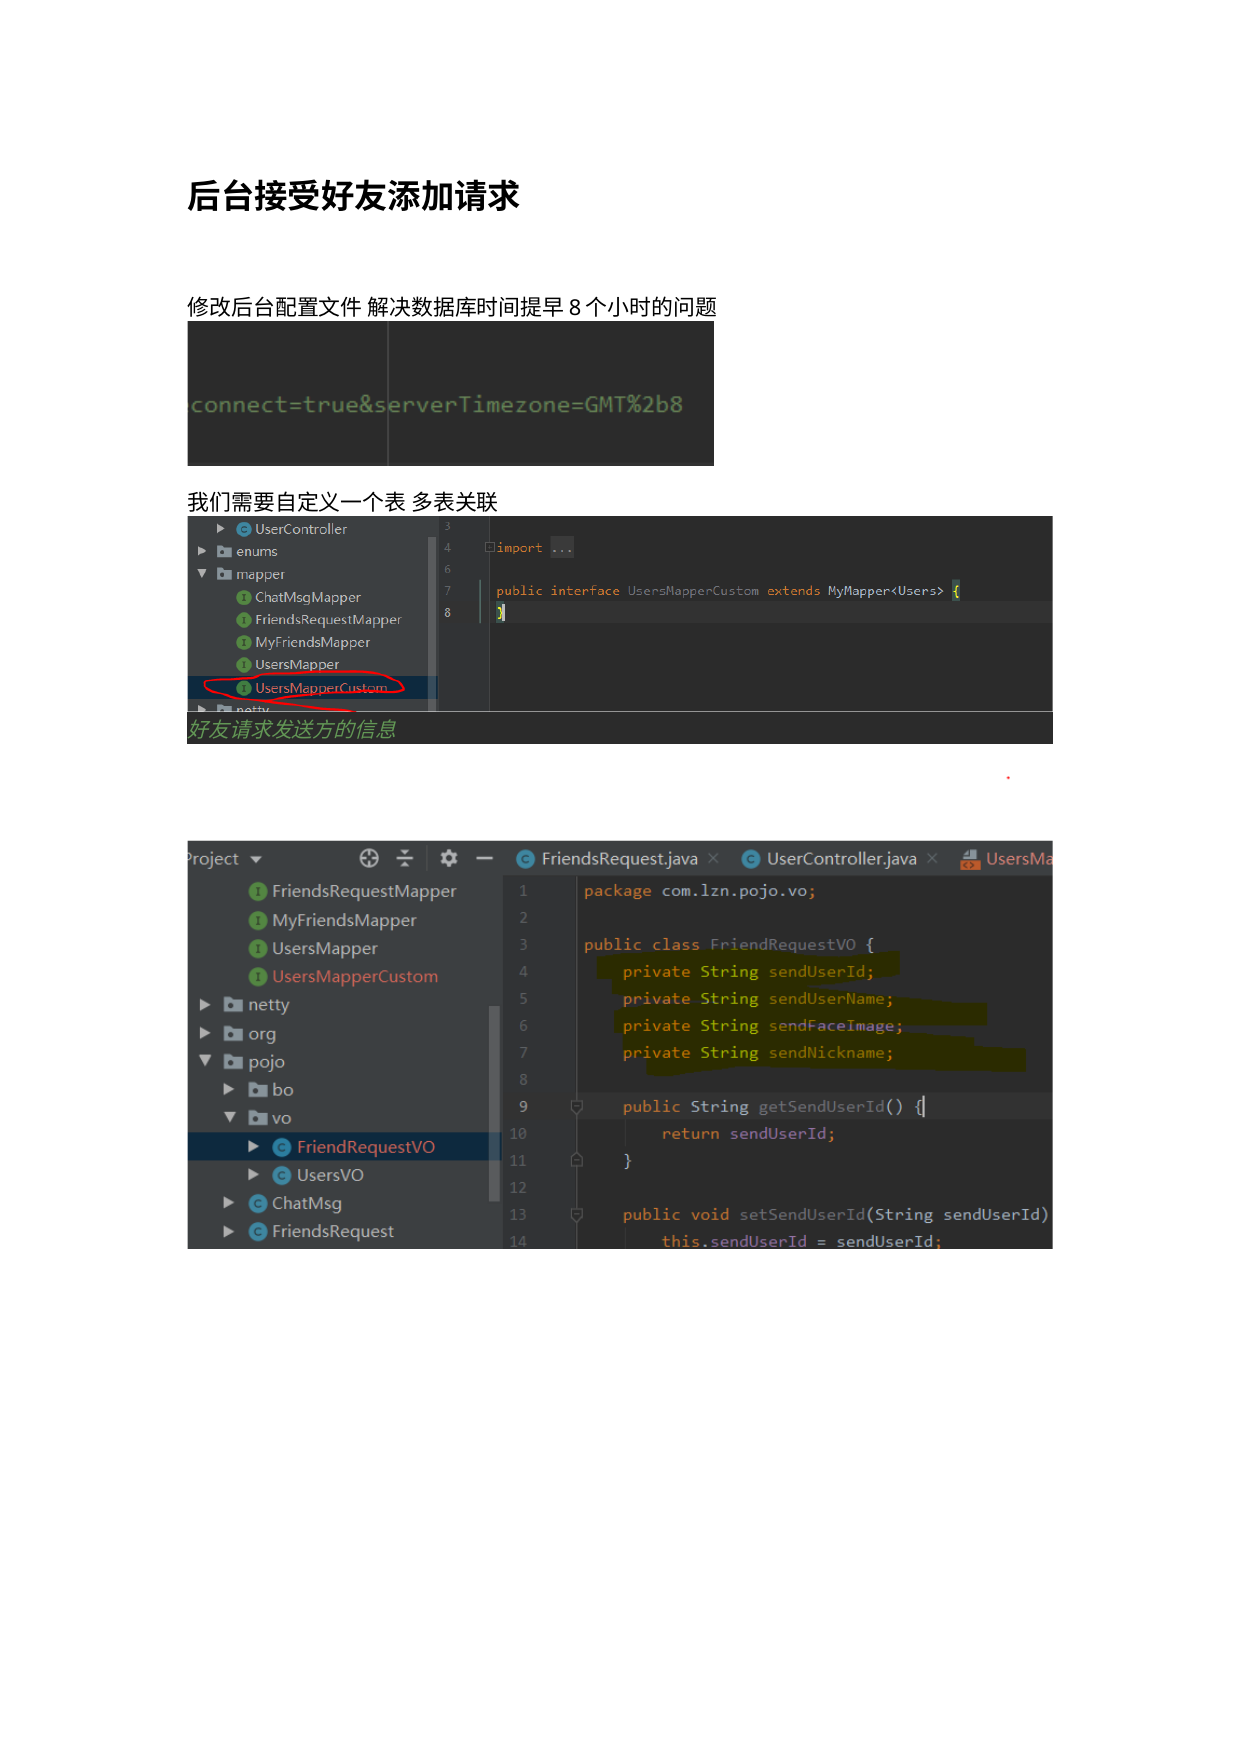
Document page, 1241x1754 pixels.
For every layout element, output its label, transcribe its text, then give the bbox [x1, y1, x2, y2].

picture [187, 321, 714, 466]
text 好友请求发送方的信息 [187, 712, 1053, 744]
picture [187, 516, 1053, 712]
text 我们需要自定义一个表 多表关联 [187, 484, 1053, 516]
text 修改后台配置文件 解决数据库时间提早8个小时的问题 [187, 289, 1053, 322]
picture [187, 776, 1053, 1249]
subtitle 后台接受好友添加请求 [187, 162, 1053, 227]
